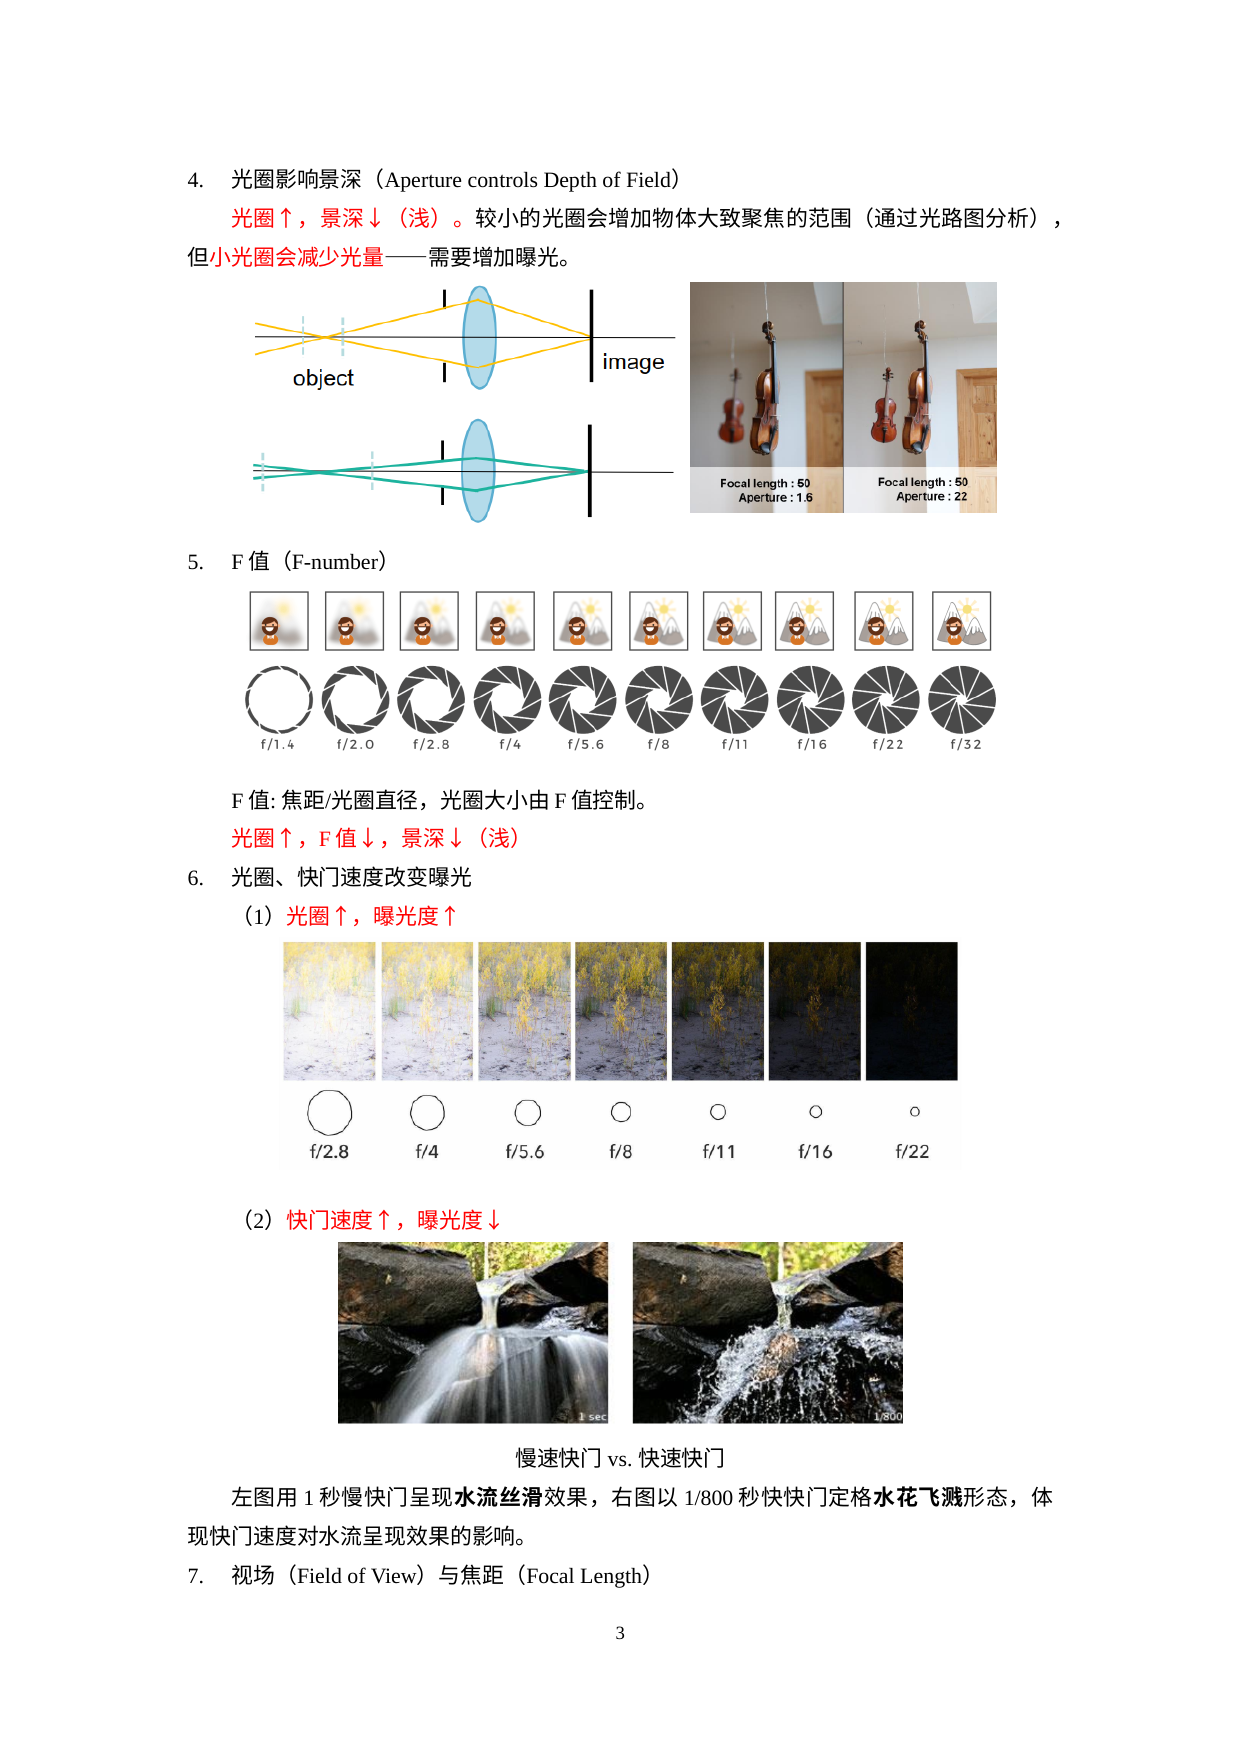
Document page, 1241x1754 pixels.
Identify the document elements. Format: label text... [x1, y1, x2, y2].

picture [241, 278, 999, 529]
picture [279, 937, 962, 1170]
text 慢速快门 vs. 快速快门 [187, 1441, 1053, 1473]
text F值: 焦距/光圈直径，光圈大小由F值控制。 [187, 782, 1053, 815]
text 光圈↑，景深↓（浅）。较小的光圈会增加物体大致聚焦的范围（通过光路图分析），但小光圈会减少光量——需要增加曝光。 [187, 201, 1053, 272]
list （1）光圈↑，曝光度↑ [231, 898, 1053, 931]
list F值（F-number） [187, 543, 1053, 576]
text 左图用1秒慢快门呈现水流丝滑效果，右图以1/800秒快快门定格水花飞溅形态，体现快门速度对水流呈现效果的影响。 [187, 1480, 1053, 1551]
list （2）快门速度↑，曝光度↓ [231, 1202, 1053, 1235]
list 光圈、快门速度改变曝光 [187, 860, 1053, 892]
picture [239, 582, 1001, 755]
list 视场（Field of View）与焦距（Focal Length） [187, 1557, 1053, 1590]
picture [335, 1241, 905, 1427]
text 光圈↑，F值↓，景深↓（浅） [187, 821, 1053, 853]
list 光圈影响景深（Aperture controls Depth of Field） [187, 162, 1053, 194]
